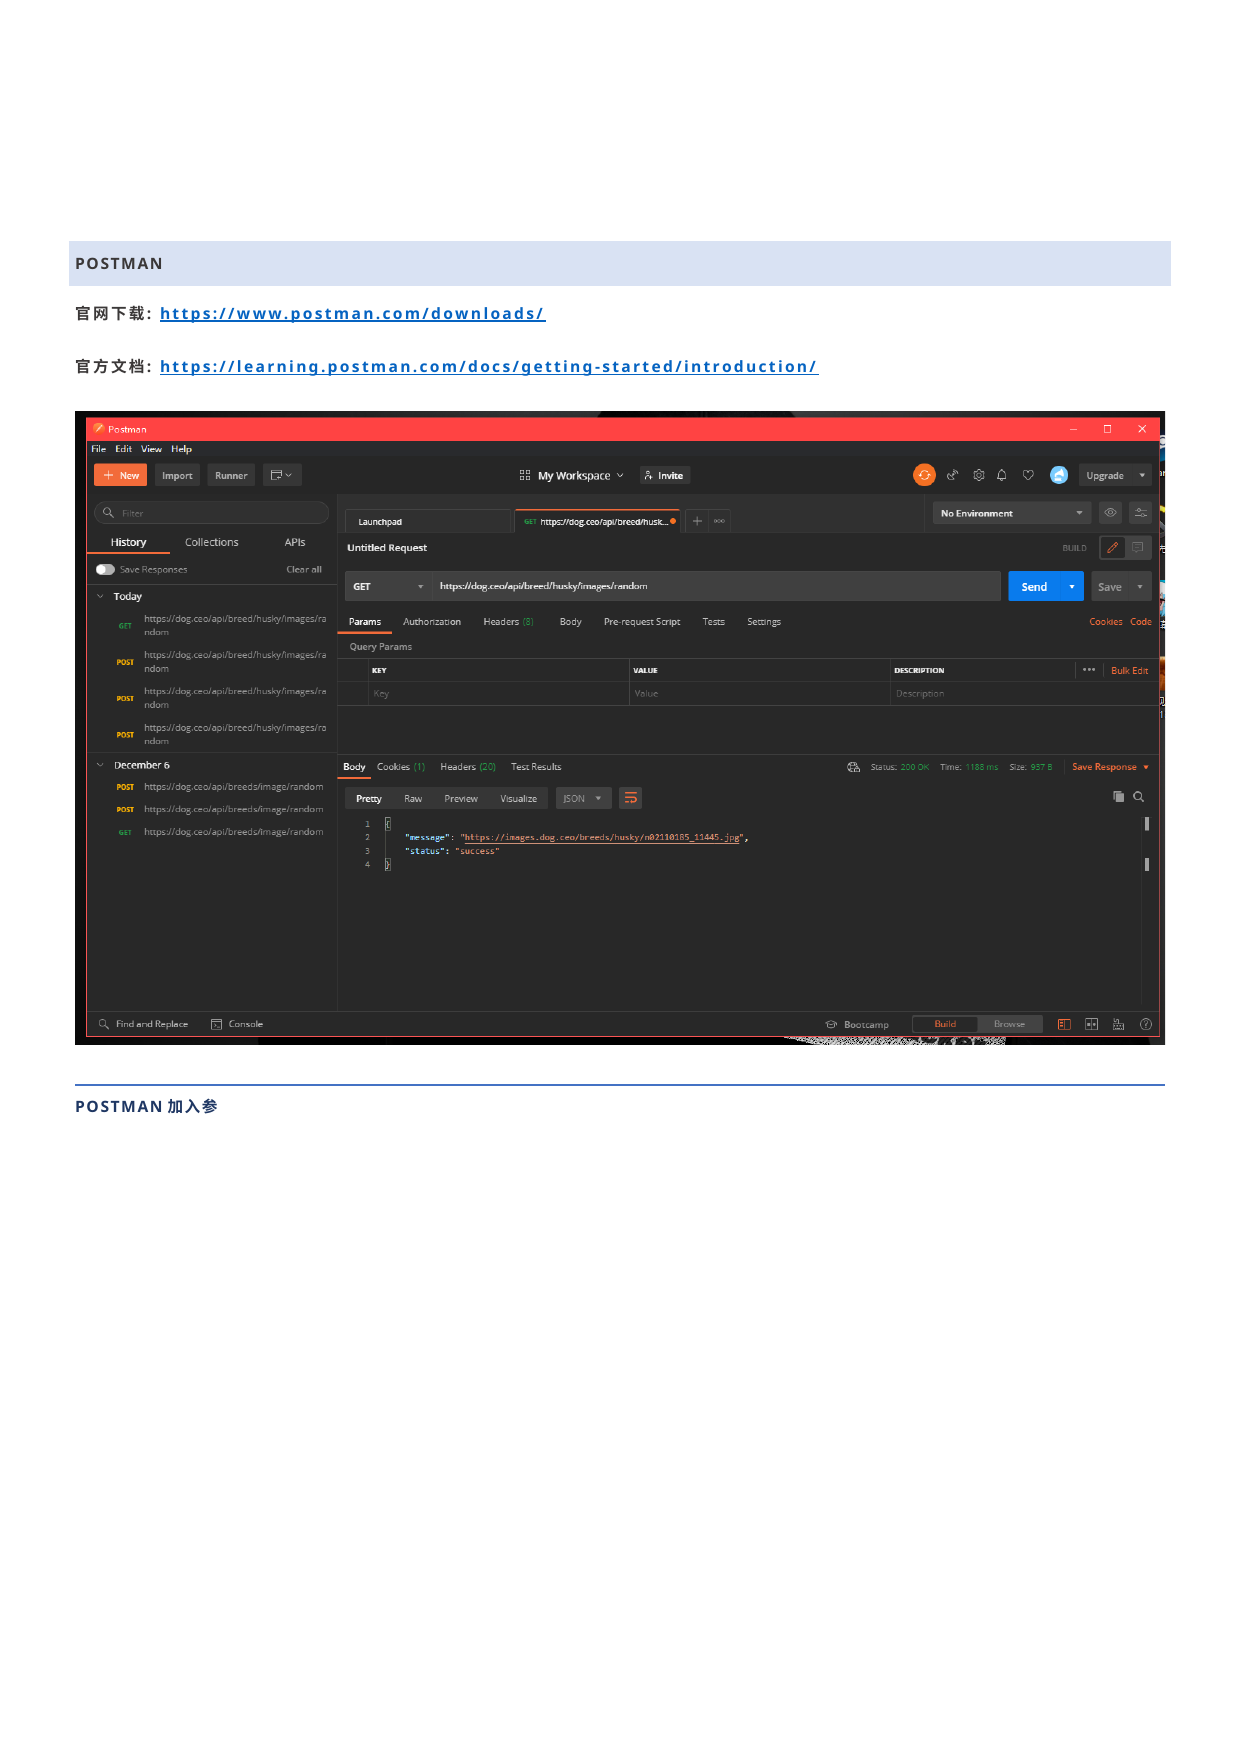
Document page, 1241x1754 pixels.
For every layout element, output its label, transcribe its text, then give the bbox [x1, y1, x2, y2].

text 官方文档: https://learning.postman.com/docs/getting-started/introduction/ [75, 349, 1165, 382]
subtitle PostMan加入参 [75, 1086, 1165, 1122]
subtitle Postman [75, 247, 1165, 279]
text 官网下载: https://www.postman.com/downloads/ [75, 296, 1165, 329]
picture [75, 411, 1166, 1045]
